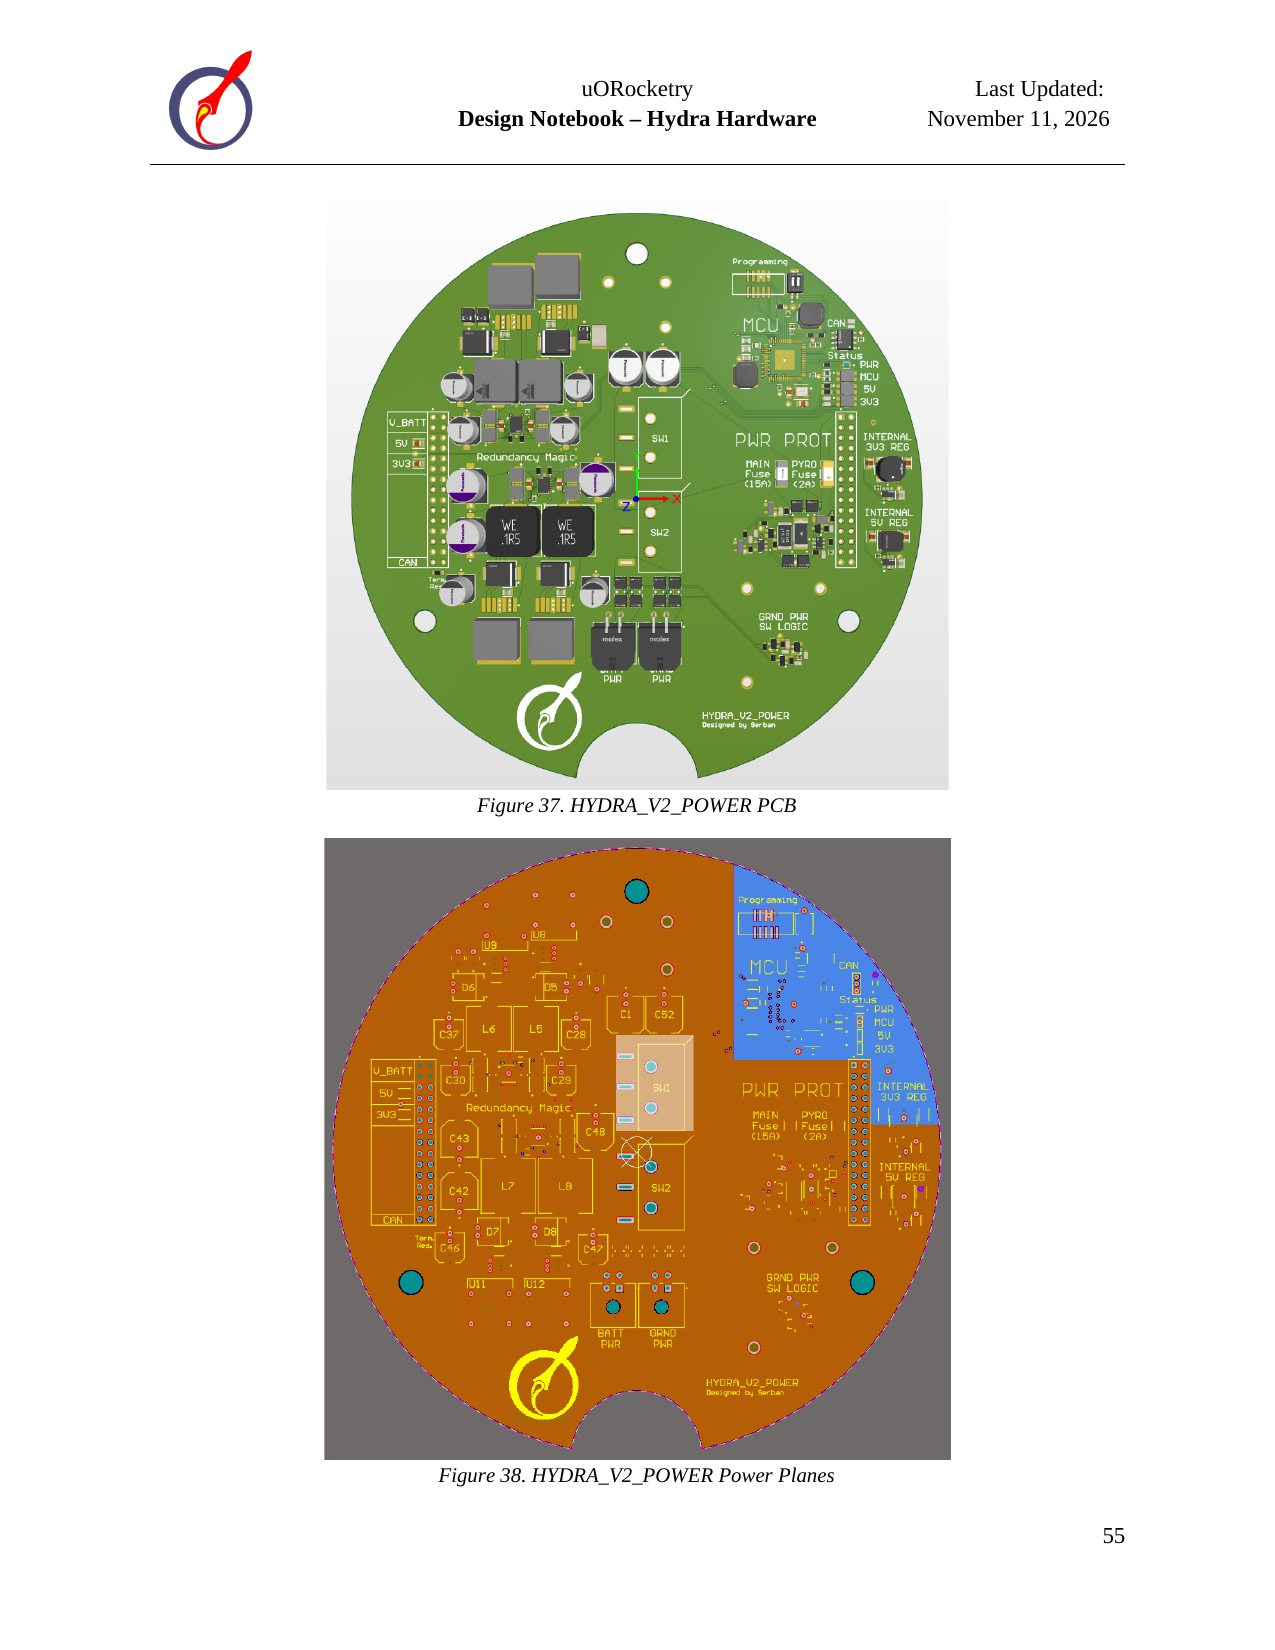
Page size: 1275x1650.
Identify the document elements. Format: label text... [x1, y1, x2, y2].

picture [326, 195, 949, 790]
text Figure . HYDRA_V2_POWER Power Planes [150, 1463, 1125, 1487]
text Figure . HYDRA_V2_POWER PCB [150, 793, 1125, 817]
picture [324, 838, 951, 1460]
picture [165, 46, 258, 152]
